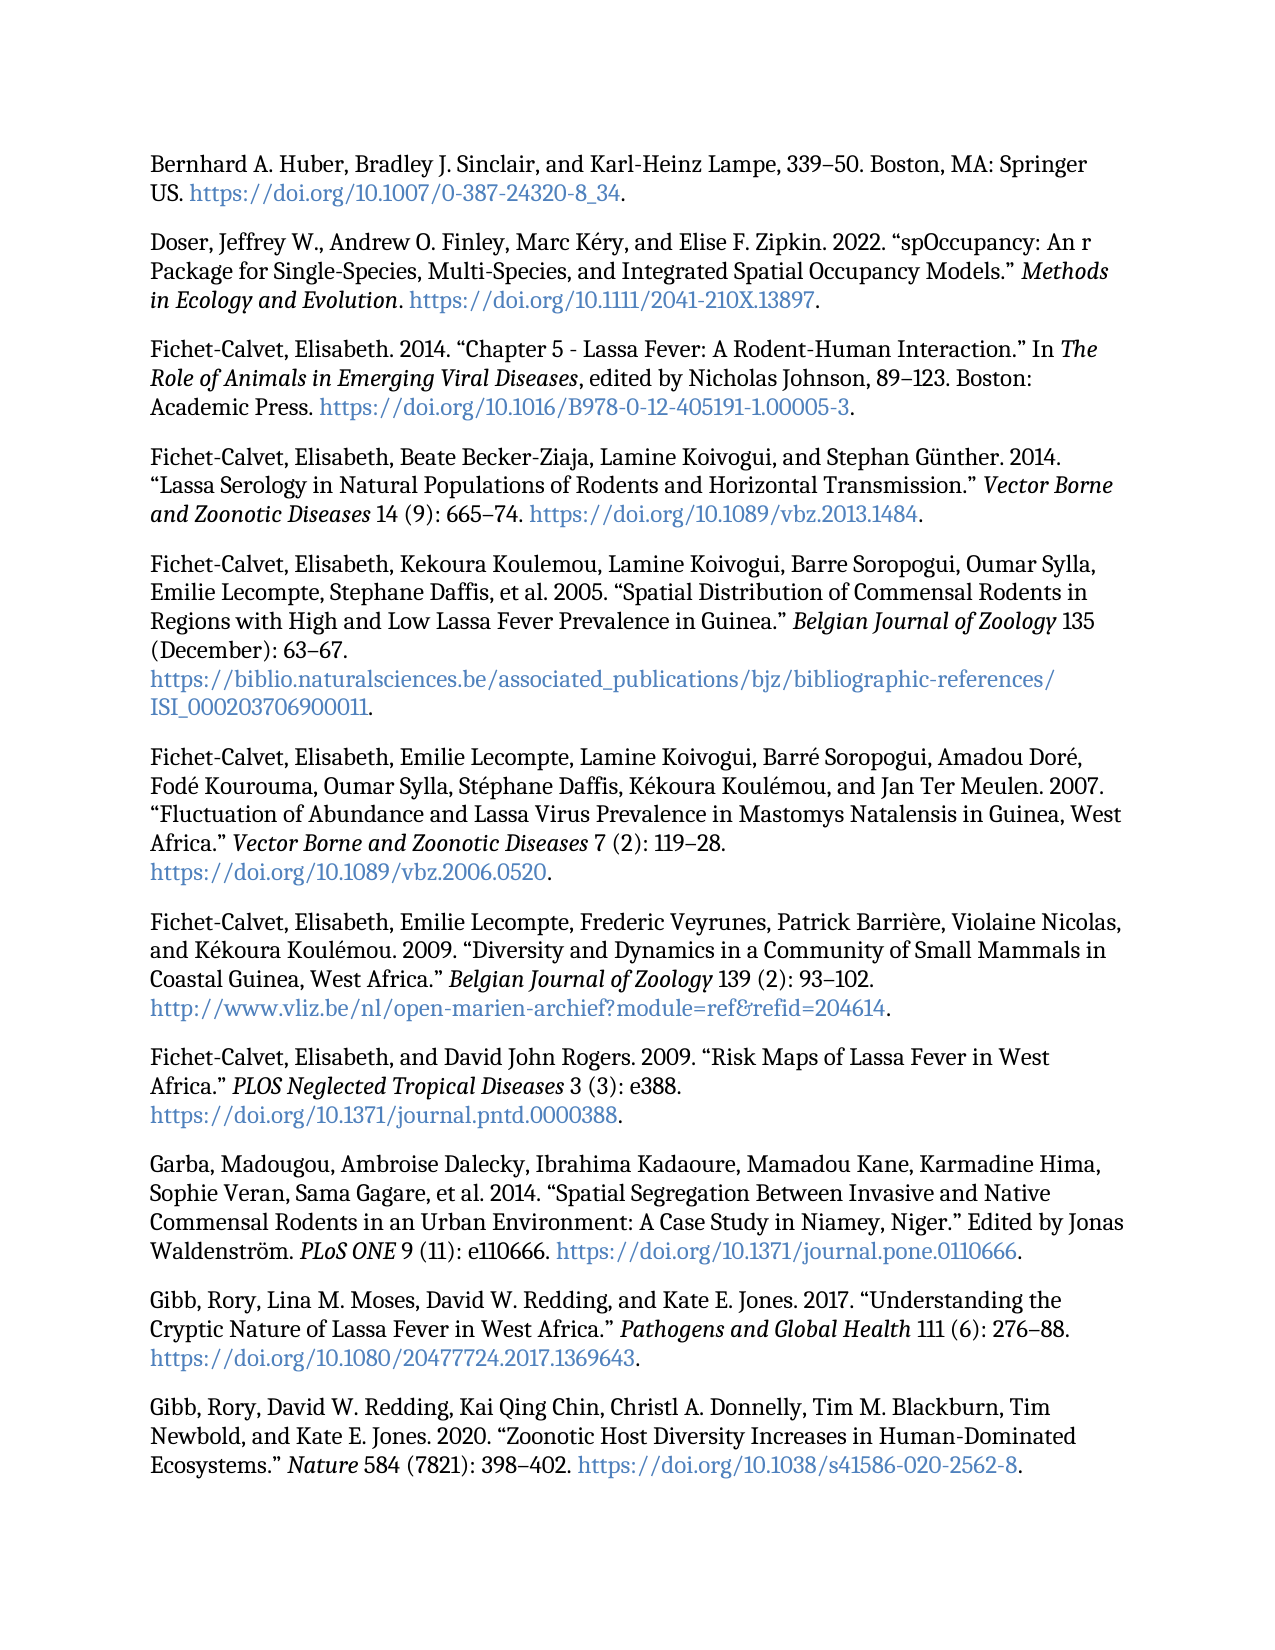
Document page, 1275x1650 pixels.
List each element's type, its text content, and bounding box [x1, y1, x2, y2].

text Gibb, Rory, Lina M. Moses, David W. Redding, and Kate E. Jones. 2017. “Understanding the Cryptic Nature of Lassa Fever in West Africa.” Pathogens and Global Health 111 (6): 276–88. https://doi.org/10.1080/20477724.2017.1369643. [150, 1286, 1125, 1372]
text Fichet-Calvet, Elisabeth, Beate Becker-Ziaja, Lamine Koivogui, and Stephan Günther. 2014. “Lassa Serology in Natural Populations of Rodents and Horizontal Transmission.” Vector Borne and Zoonotic Diseases 14 (9): 665–74. https://doi.org/10.1089/vbz.2013.1484. [150, 442, 1125, 529]
text Fichet-Calvet, Elisabeth, Kekoura Koulemou, Lamine Koivogui, Barre Soropogui, Oumar Sylla, Emilie Lecompte, Stephane Daffis, et al. 2005. “Spatial Distribution of Commensal Rodents in Regions with High and Low Lassa Fever Prevalence in Guinea.” Belgian Journal of Zoology 135 (December): 63–67. https://biblio.naturalsciences.be/associated_publications/bjz/bibliographic-references/ISI_000203706900011. [150, 549, 1125, 722]
text Garba, Madougou, Ambroise Dalecky, Ibrahima Kadaoure, Mamadou Kane, Karmadine Hima, Sophie Veran, Sama Gagare, et al. 2014. “Spatial Segregation Between Invasive and Native Commensal Rodents in an Urban Environment: A Case Study in Niamey, Niger.” Edited by Jonas Waldenström. PLoS ONE 9 (11): e110666. https://doi.org/10.1371/journal.pone.0110666. [150, 1150, 1125, 1265]
text Fichet-Calvet, Elisabeth, Emilie Lecompte, Frederic Veyrunes, Patrick Barrière, Violaine Nicolas, and Kékoura Koulémou. 2009. “Diversity and Dynamics in a Community of Small Mammals in Coastal Guinea, West Africa.” Belgian Journal of Zoology 139 (2): 93–102. http://www.vliz.be/nl/open-marien-archief?module=ref&refid=204614. [150, 907, 1125, 1022]
text Fichet-Calvet, Elisabeth, and David John Rogers. 2009. “Risk Maps of Lassa Fever in West Africa.” PLOS Neglected Tropical Diseases 3 (3): e388. https://doi.org/10.1371/journal.pntd.0000388. [150, 1043, 1125, 1129]
text Gibb, Rory, David W. Redding, Kai Qing Chin, Christl A. Donnelly, Tim M. Blackburn, Tim Newbold, and Kate E. Jones. 2020. “Zoonotic Host Diversity Increases in Human-Dominated Ecosystems.” Nature 584 (7821): 398–402. https://doi.org/10.1038/s41586-020-2562-8. [150, 1393, 1125, 1479]
text Fichet-Calvet, Elisabeth. 2014. “Chapter 5 - Lassa Fever: A Rodent-Human Interaction.” In The Role of Animals in Emerging Viral Diseases, edited by Nicholas Johnson, 89–123. Boston: Academic Press. https://doi.org/10.1016/B978-0-12-405191-1.00005-3. [150, 335, 1125, 422]
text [150, 150, 1125, 207]
text Doser, Jeffrey W., Andrew O. Finley, Marc Kéry, and Elise F. Zipkin. 2022. “spOccupancy: An r Package for Single-Species, Multi-Species, and Integrated Spatial Occupancy Models.” Methods in Ecology and Evolution. https://doi.org/10.1111/2041-210X.13897. [150, 228, 1125, 314]
text Fichet-Calvet, Elisabeth, Emilie Lecompte, Lamine Koivogui, Barré Soropogui, Amadou Doré, Fodé Kourouma, Oumar Sylla, Stéphane Daffis, Kékoura Koulémou, and Jan Ter Meulen. 2007. “Fluctuation of Abundance and Lassa Virus Prevalence in Mastomys Natalensis in Guinea, West Africa.” Vector Borne and Zoonotic Diseases 7 (2): 119–28. https://doi.org/10.1089/vbz.2006.0520. [150, 743, 1125, 887]
